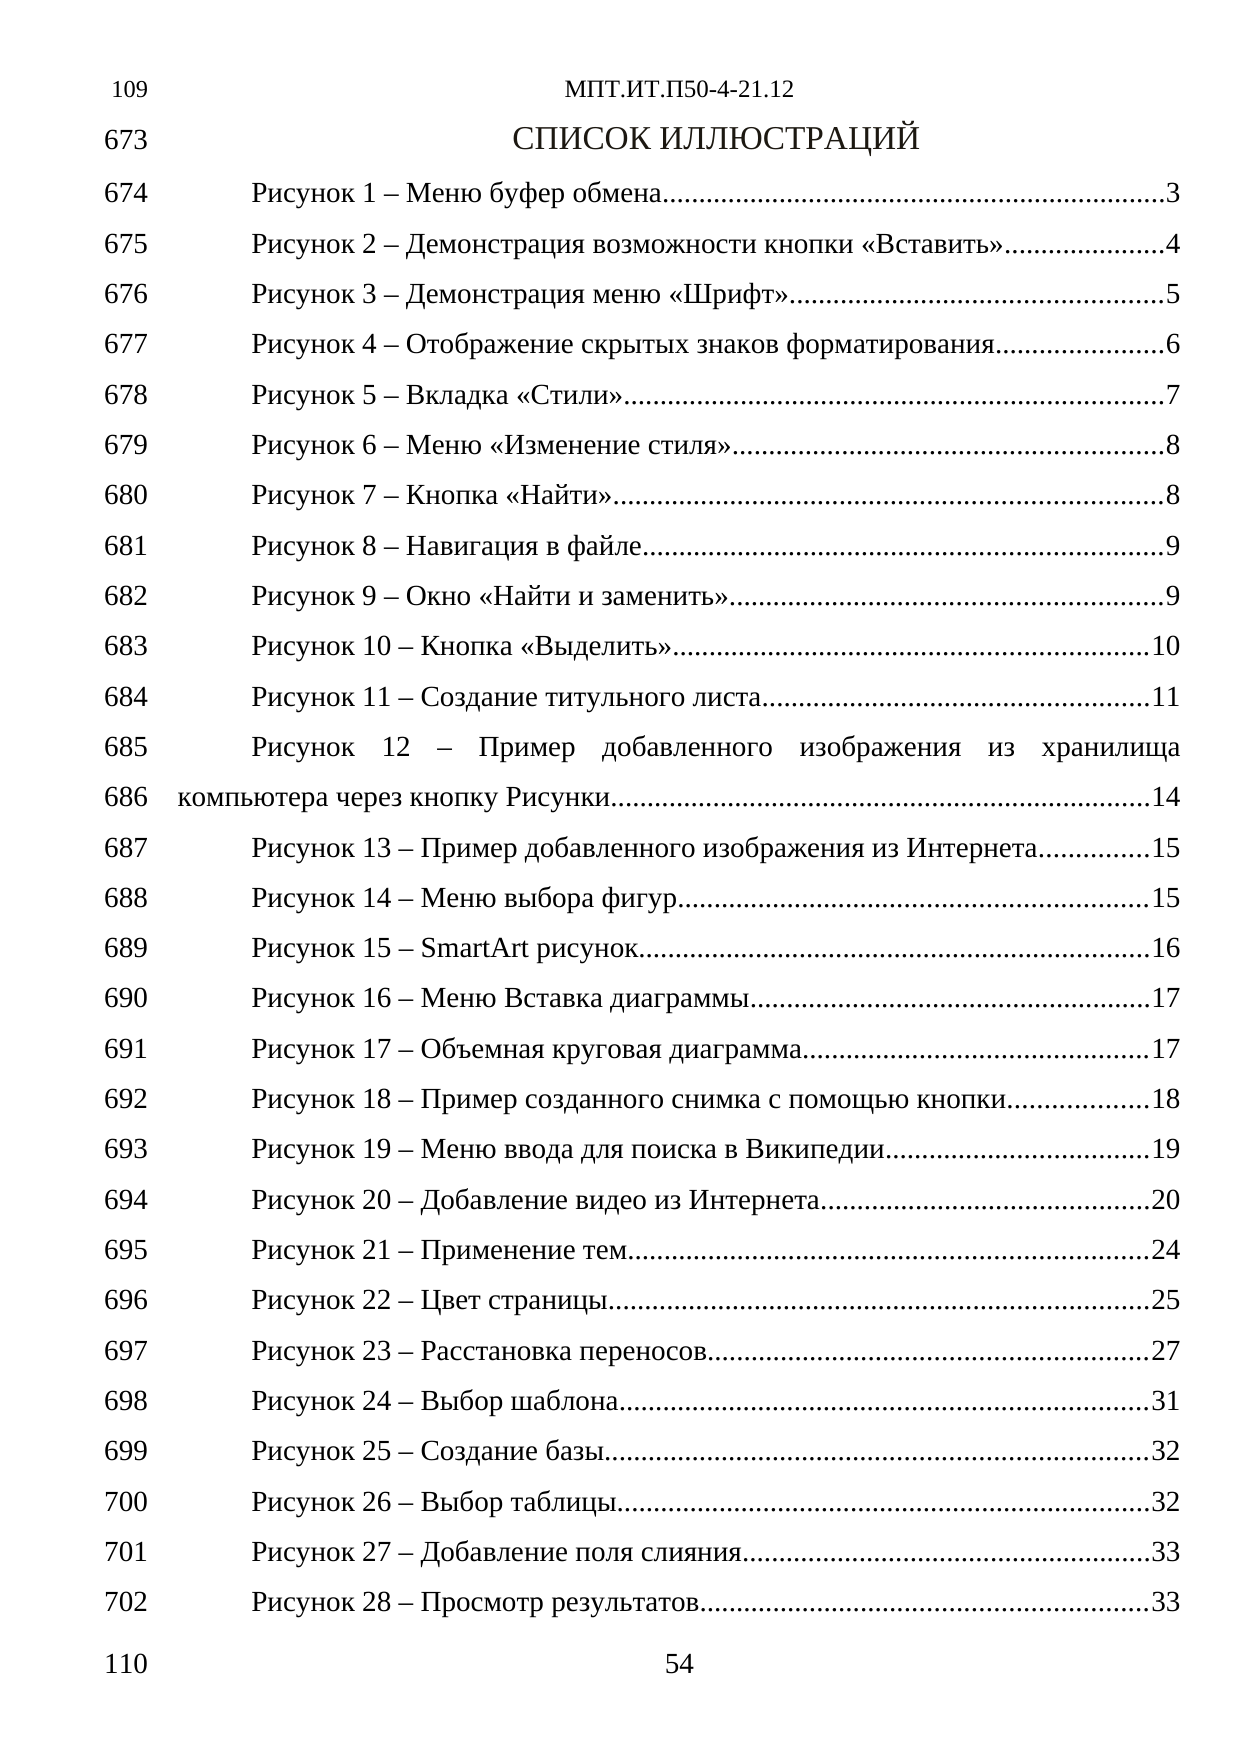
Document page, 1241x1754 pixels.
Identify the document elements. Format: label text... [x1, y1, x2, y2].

text Рисунок 7 – Кнопка «Найти» 8 [177, 477, 1181, 511]
text Рисунок 22 – Цвет страницы 25 [177, 1282, 1181, 1316]
subtitle СПИСОК ИЛЛЮСТРАЦИЙ [177, 118, 1181, 156]
text Рисунок 26 – Выбор таблицы 32 [177, 1484, 1181, 1517]
text Рисунок 6 – Меню «Изменение стиля» 8 [177, 427, 1181, 461]
text Рисунок 27 – Добавление поля слияния 33 [177, 1534, 1181, 1568]
text Рисунок 13 – Пример добавленного изображения из Интернета 15 [177, 830, 1181, 863]
text Рисунок 17 – Объемная круговая диаграмма 17 [177, 1031, 1181, 1064]
text Рисунок 8 – Навигация в файле 9 [177, 528, 1181, 561]
text Рисунок 1 – Меню буфер обмена 3 [177, 176, 1181, 209]
text Рисунок 4 – Отображение скрытых знаков форматирования 6 [177, 327, 1181, 360]
text Рисунок 24 – Выбор шаблона 31 [177, 1383, 1181, 1417]
text Рисунок 20 – Добавление видео из Интернета 20 [177, 1182, 1181, 1215]
text Рисунок 12 – Пример добавленного изображения из хранилища компьютера через кнопку Рисунки 14 [177, 729, 1181, 813]
text Рисунок 9 – Окно «Найти и заменить» 9 [177, 578, 1181, 612]
text Рисунок 28 – Просмотр результатов 33 [177, 1584, 1181, 1618]
text Рисунок 25 – Создание базы 32 [177, 1433, 1181, 1467]
text Рисунок 11 – Создание титульного листа 11 [177, 679, 1181, 712]
text Рисунок 16 – Меню Вставка диаграммы 17 [177, 981, 1181, 1014]
text Рисунок 3 – Демонстрация меню «Шрифт» 5 [177, 276, 1181, 310]
text Рисунок 21 – Применение тем 24 [177, 1232, 1181, 1266]
text Рисунок 23 – Расстановка переносов 27 [177, 1333, 1181, 1366]
text Рисунок 19 – Меню ввода для поиска в Википедии 19 [177, 1132, 1181, 1165]
text Рисунок 15 – SmartArt рисунок 16 [177, 930, 1181, 964]
text Рисунок 14 – Меню выбора фигур 15 [177, 880, 1181, 913]
text Рисунок 2 – Демонстрация возможности кнопки «Вставить» 4 [177, 226, 1181, 259]
text Рисунок 18 – Пример созданного снимка с помощью кнопки 18 [177, 1081, 1181, 1115]
text Рисунок 5 – Вкладка «Стили» 7 [177, 377, 1181, 410]
text Рисунок 10 – Кнопка «Выделить» 10 [177, 628, 1181, 662]
